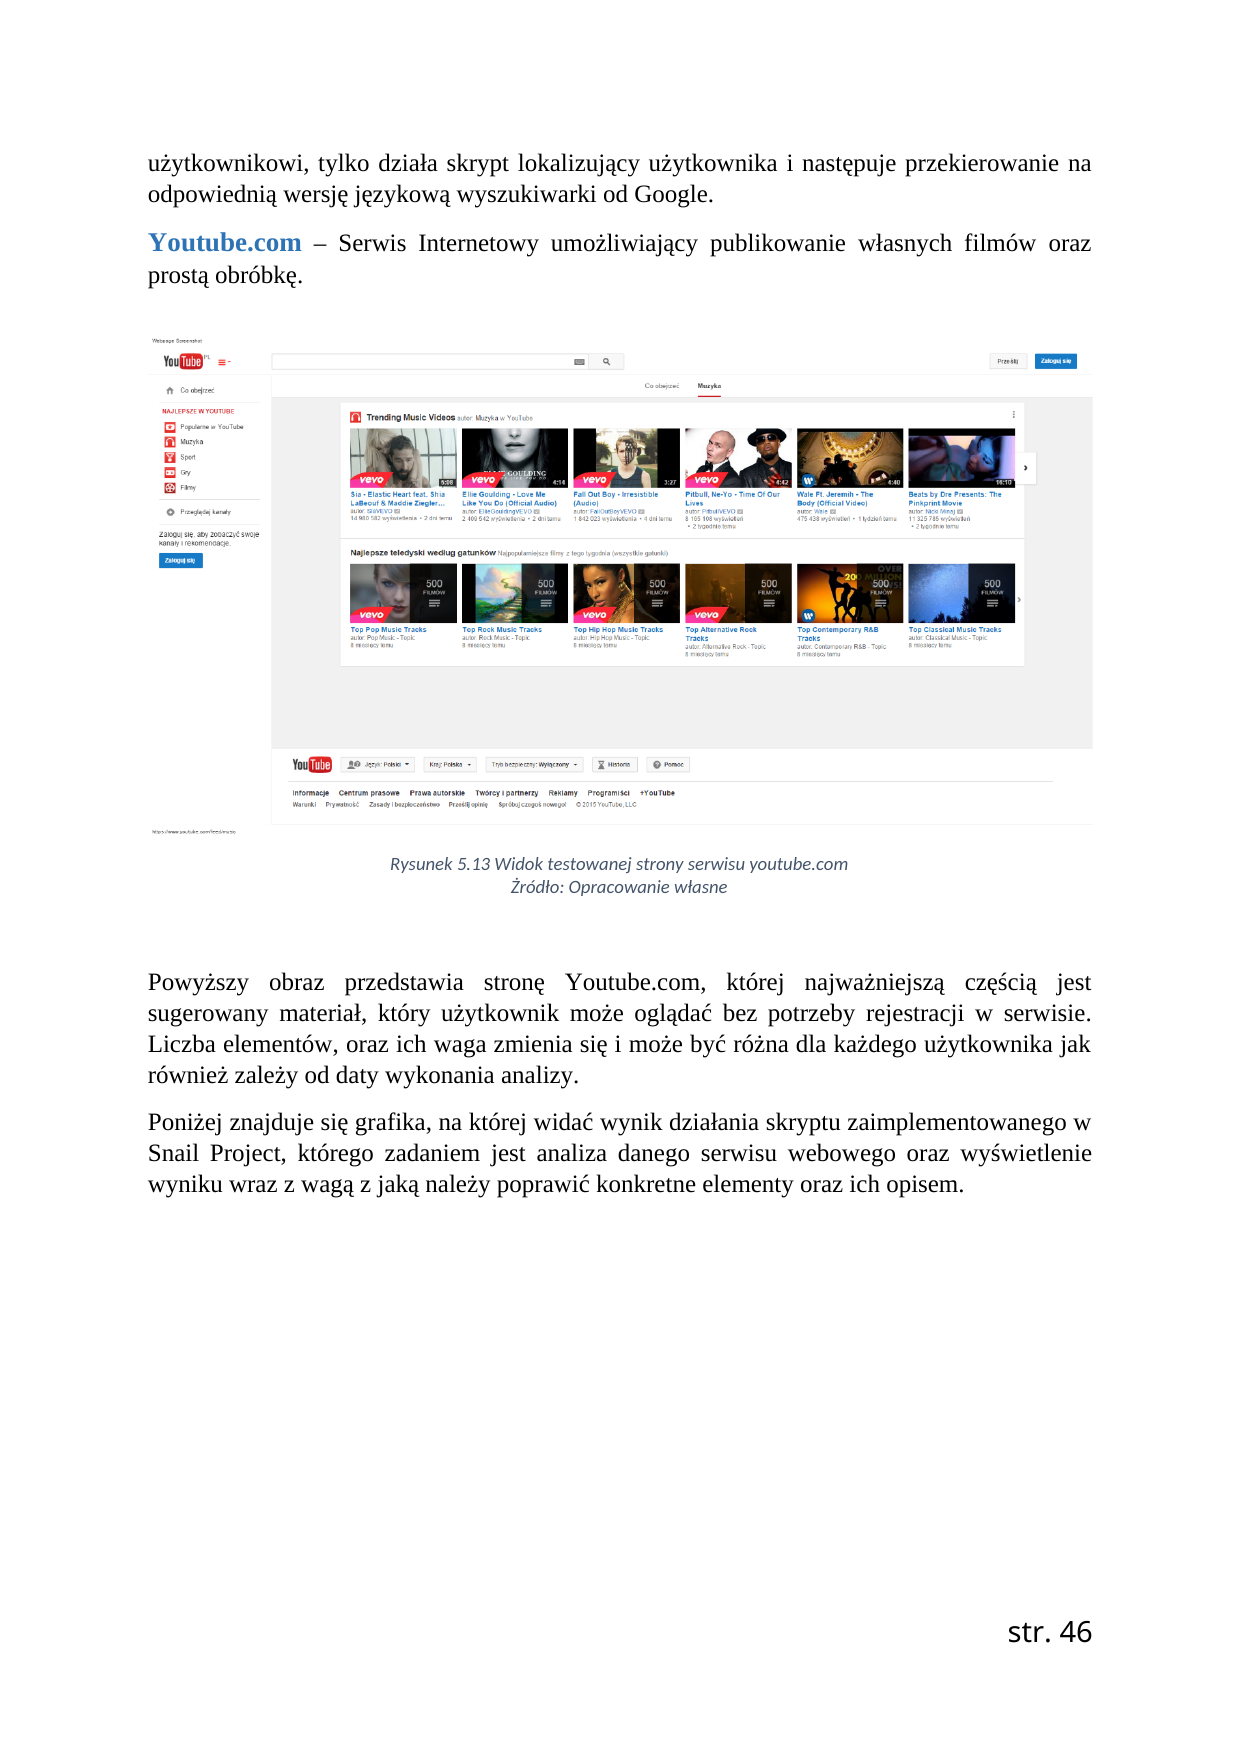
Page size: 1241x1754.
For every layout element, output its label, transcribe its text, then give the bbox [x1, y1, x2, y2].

text Poniżej znajduje się grafika, na której widać wynik działania skryptu zaimplementowanego w Snail Project, którego zadaniem jest analiza danego serwisu webowego oraz wyświetlenie wyniku wraz z wagą z jaką należy poprawić konkretne elementy oraz ich opisem. [148, 1107, 1093, 1198]
text Powyższy obraz przedstawia stronę Youtube.com, której najważniejszą częścią jest sugerowany materiał, który użytkownik może oglądać bez potrzeby rejestracji w serwisie. Liczba elementów, oraz ich waga zmienia się i może być różna dla każdego użytkownika jak również zależy od daty wykonania analizy. [148, 967, 1093, 1088]
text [148, 148, 1093, 207]
text Youtube.com – Serwis Internetowy umożliwiający publikowanie własnych filmów oraz prostą obróbkę. [148, 226, 1093, 288]
picture [147, 338, 1093, 834]
